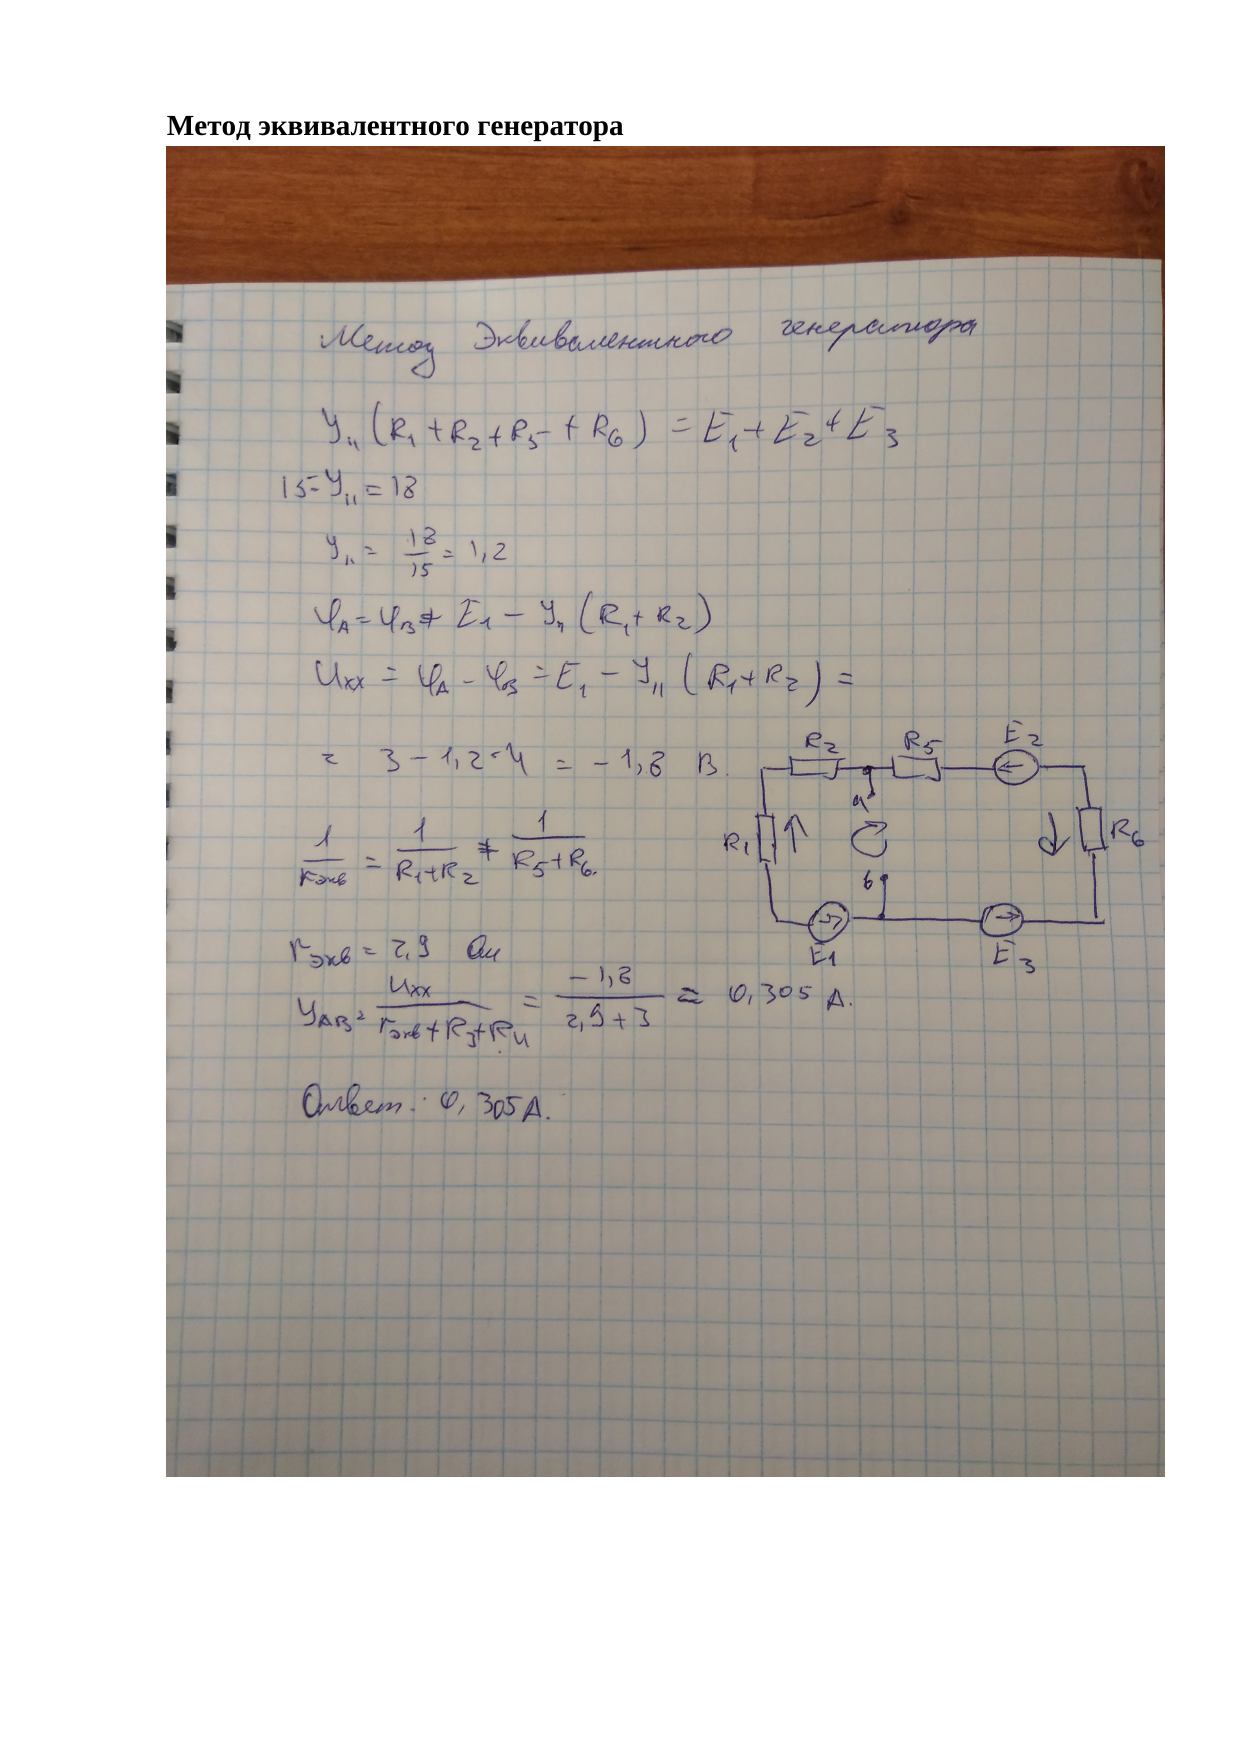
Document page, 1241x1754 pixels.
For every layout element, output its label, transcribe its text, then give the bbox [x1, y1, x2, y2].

text Метод эквивалентного генератора [167, 108, 1165, 142]
picture [166, 146, 1165, 1477]
